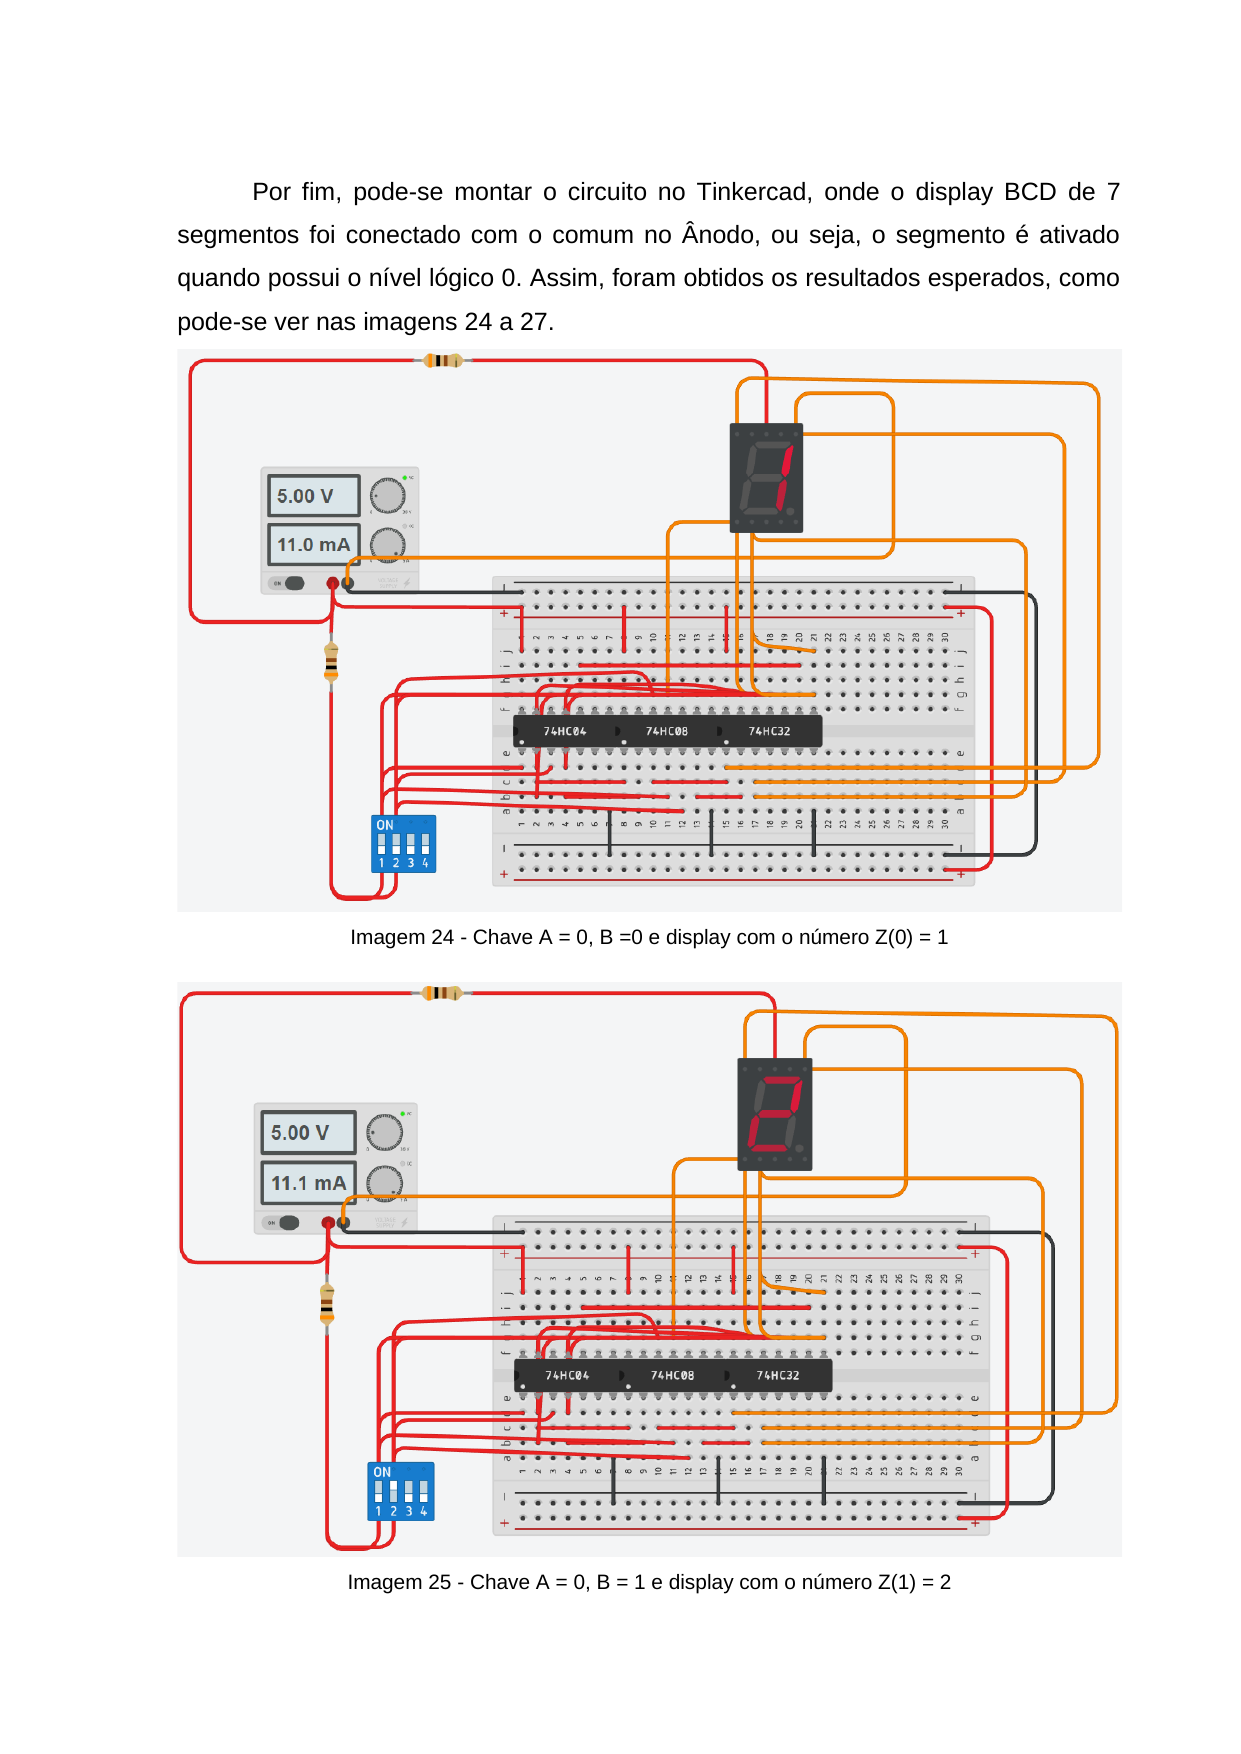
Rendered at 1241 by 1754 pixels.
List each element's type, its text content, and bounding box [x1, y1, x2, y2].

text Imagem 24 - Chave A = 0, B =0 e display com o número Z(0) = 1 [177, 925, 1122, 949]
text Por fim, pode-se montar o circuito no Tinkercad, onde o display BCD de 7 segmentos foi conectado com o comum no Ânodo, ou seja, o segmento é ativado quando possui o nível lógico 0. Assim, foram obtidos os resultados esperados, como pode-se ver nas imagens 24 a 27. [177, 177, 1122, 335]
picture [177, 982, 1123, 1557]
picture [177, 349, 1123, 912]
text Imagem 25 - Chave A = 0, B = 1 e display com o número Z(1) = 2 [177, 1570, 1122, 1594]
